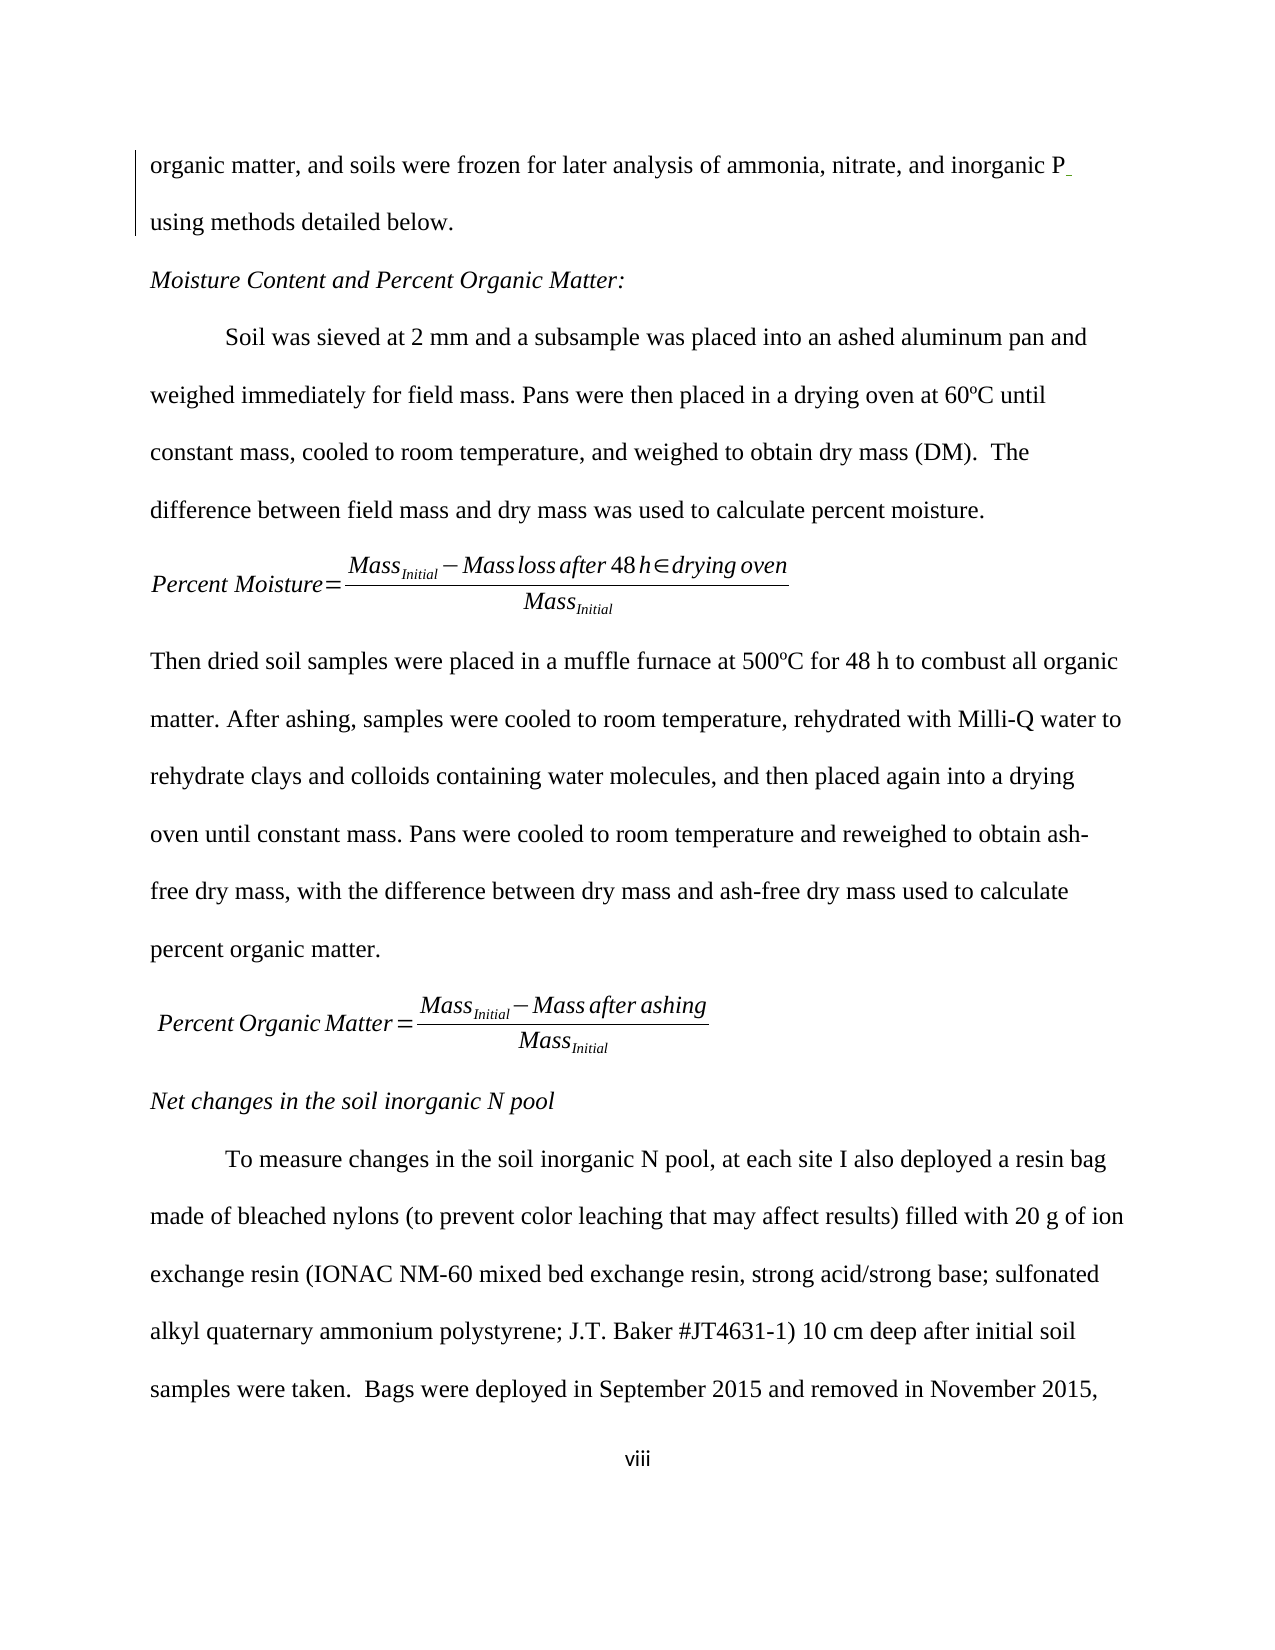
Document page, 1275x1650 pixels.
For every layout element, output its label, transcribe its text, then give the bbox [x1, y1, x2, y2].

text Net changes in the soil inorganic N pool [150, 1086, 1125, 1115]
text Then dried soil samples were placed in a muffle furnace at 500ºC for 48 h to combust all organic matter. After ashing, samples were cooled to room temperature, rehydrated with Milli-Q water to rehydrate clays and colloids containing water molecules, and then placed again into a drying oven until constant mass. Pans were cooled to room temperature and reweighed to obtain ash-free dry mass, with the difference between dry mass and ash-free dry mass used to calculate percent organic matter. [150, 646, 1125, 962]
text Moisture Content and Percent Organic Matter: [150, 265, 1125, 294]
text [150, 150, 1125, 236]
text Soil was sieved at 2 mm and a subsample was placed into an ashed aluminum pan and weighed immediately for field mass. Pans were then placed in a drying oven at 60ºC until constant mass, cooled to room temperature, and weighed to obtain dry mass (DM). The difference between field mass and dry mass was used to calculate percent moisture. [150, 322, 1125, 618]
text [150, 1144, 1125, 1402]
